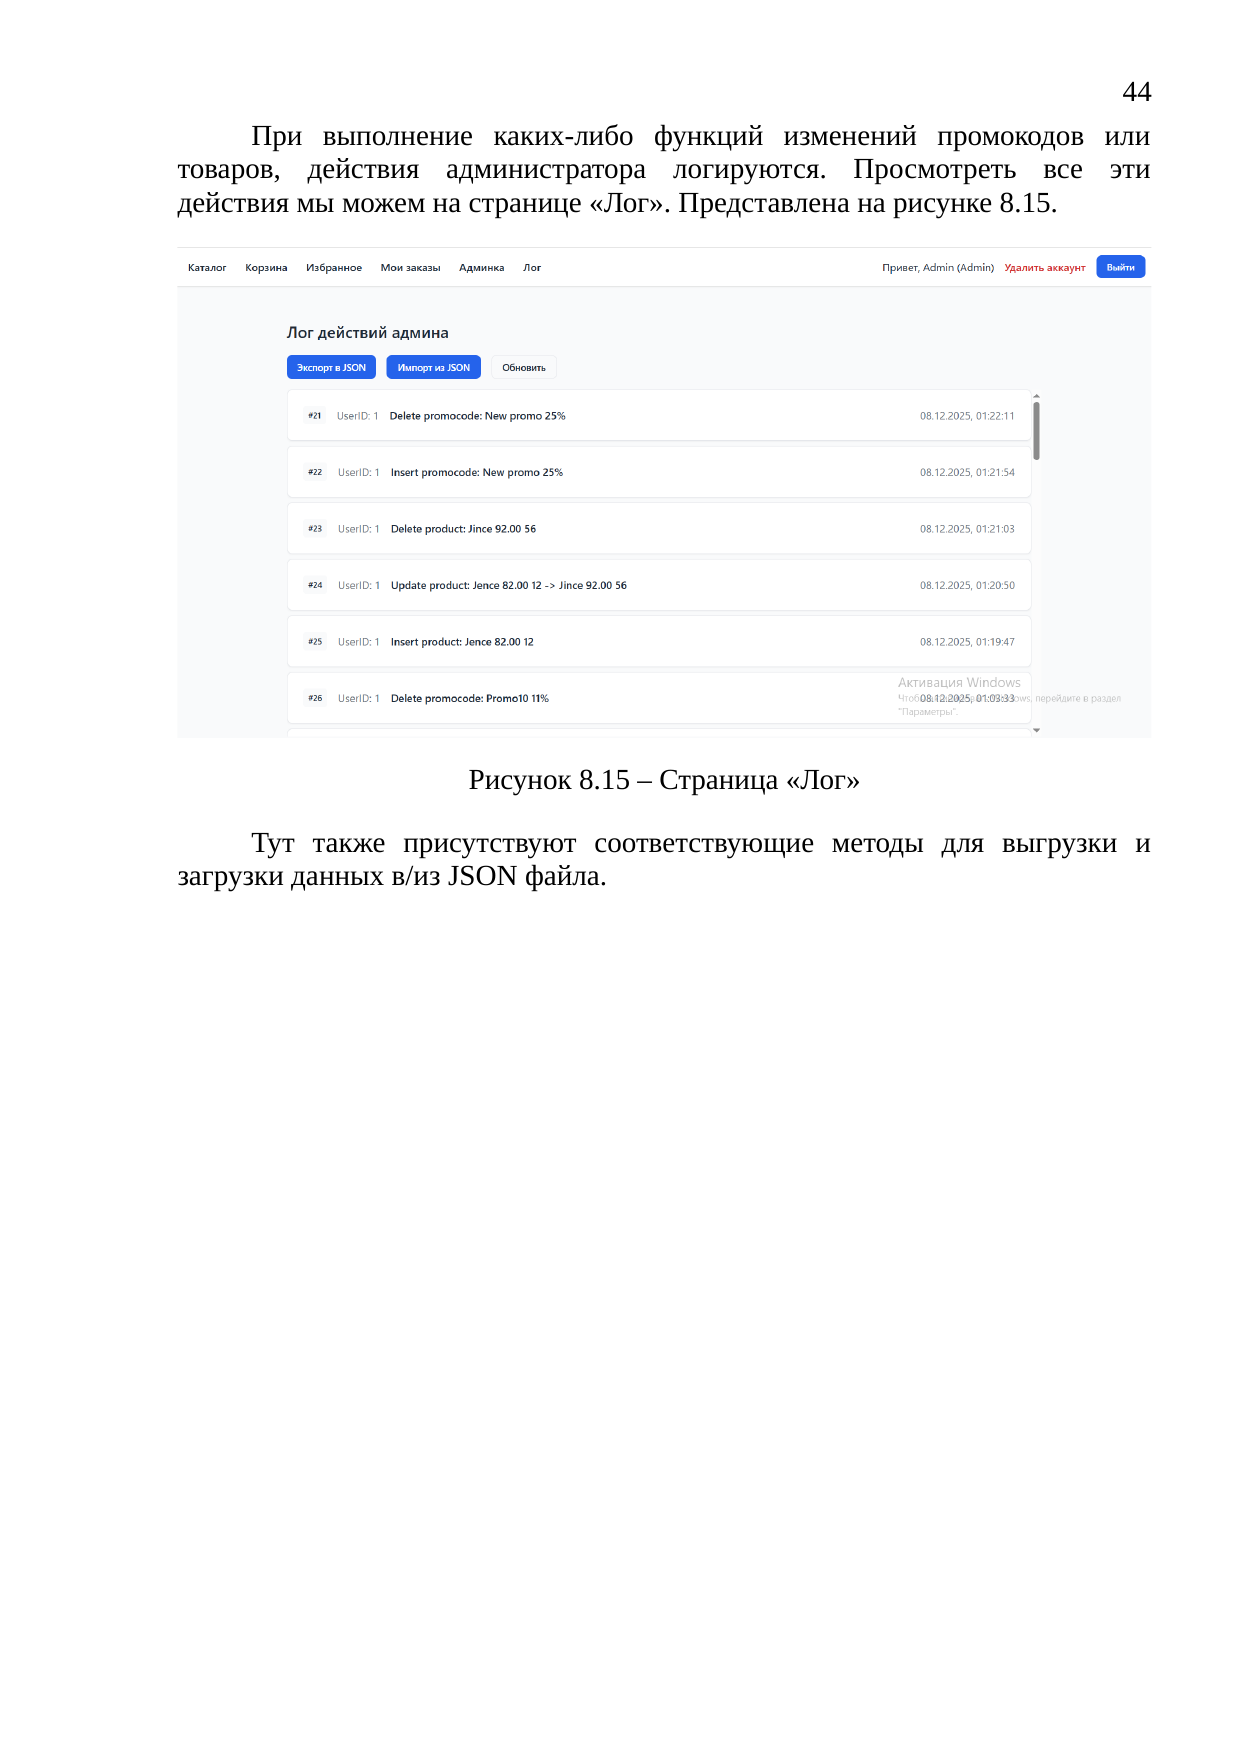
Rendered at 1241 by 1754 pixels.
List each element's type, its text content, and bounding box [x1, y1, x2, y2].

picture [177, 247, 1152, 738]
text При выполнение каких-либо функций изменений промокодов или товаров, действия администратора логируются. Просмотреть все эти действия мы можем на странице «Лог». Представлена на рисунке 8.15. [177, 118, 1152, 219]
text Рисунок 8.15 – Страница «Лог» [177, 762, 1152, 796]
text Тут также присутствуют соответствующие методы для выгрузки и загрузки данных в/из JSON файла. [177, 825, 1152, 892]
